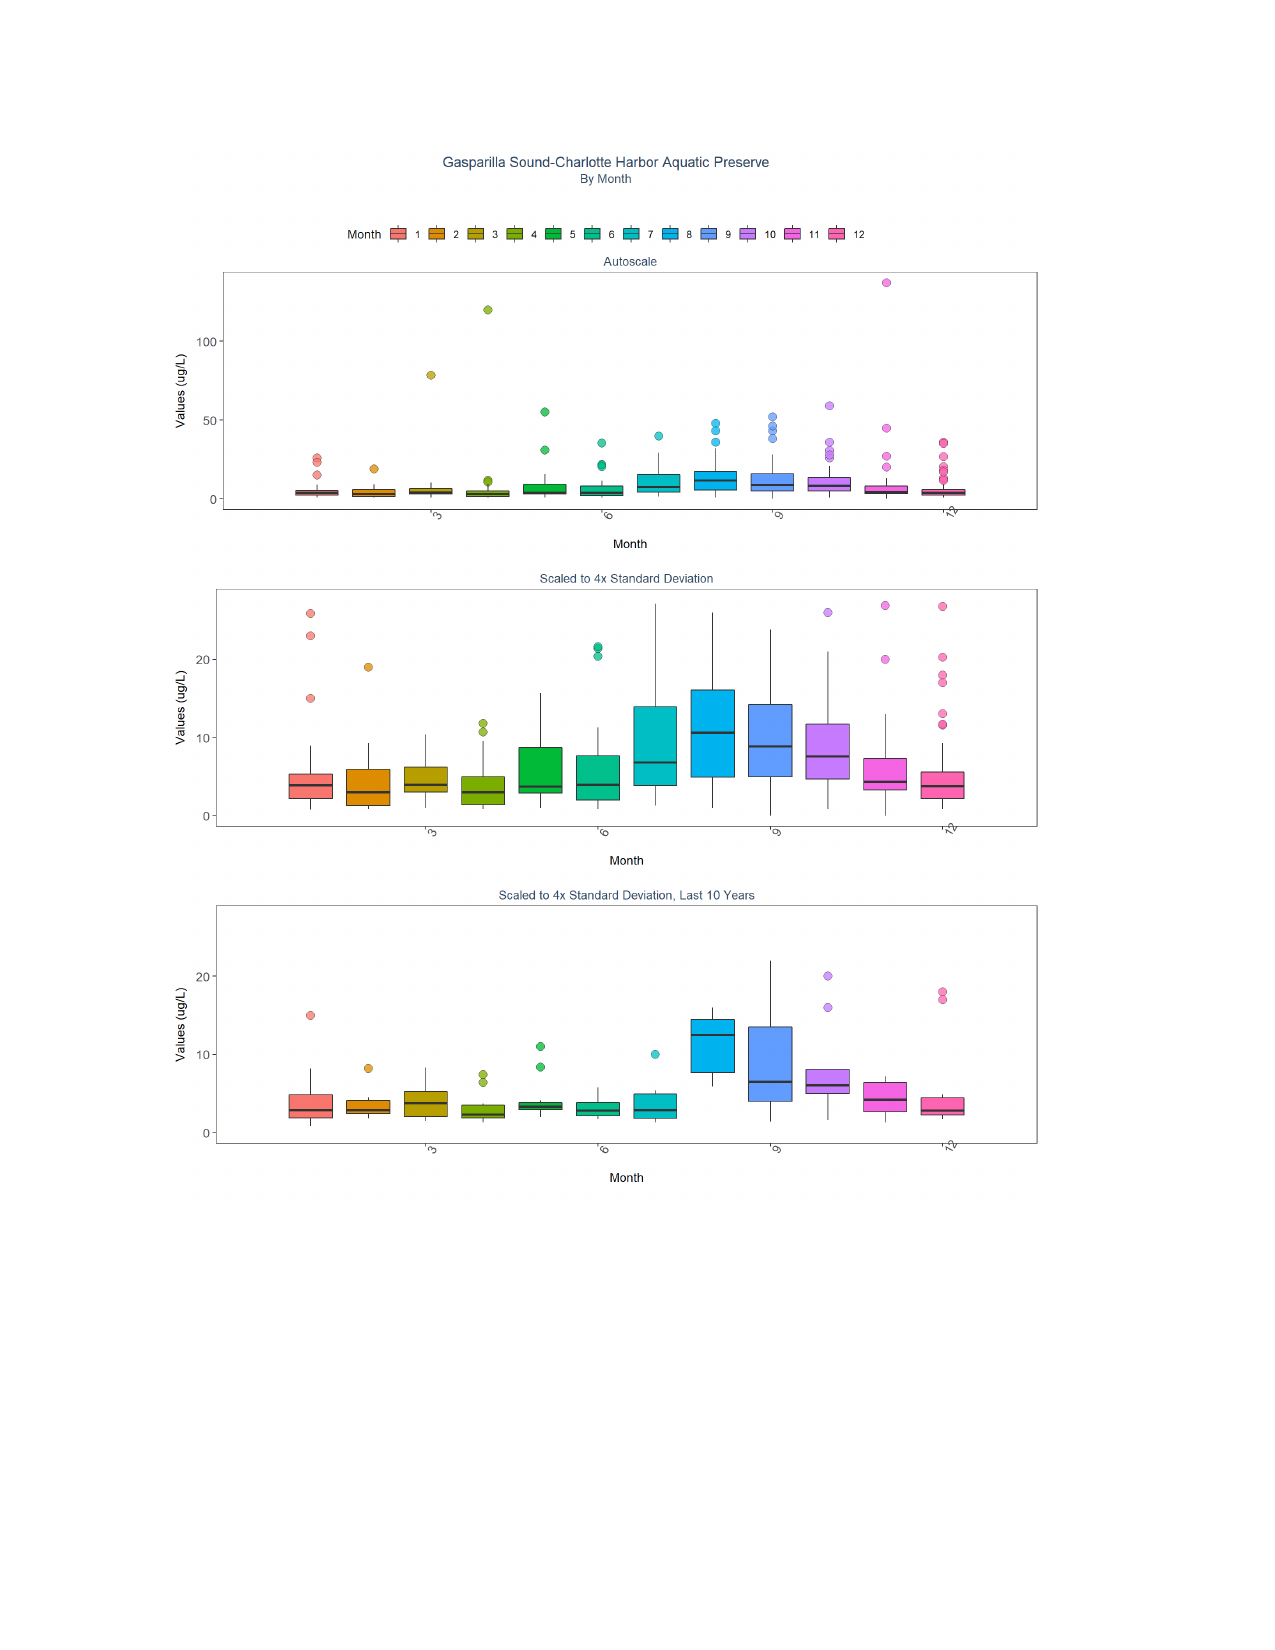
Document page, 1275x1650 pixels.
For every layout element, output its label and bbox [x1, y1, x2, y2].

picture [168, 150, 1044, 1200]
